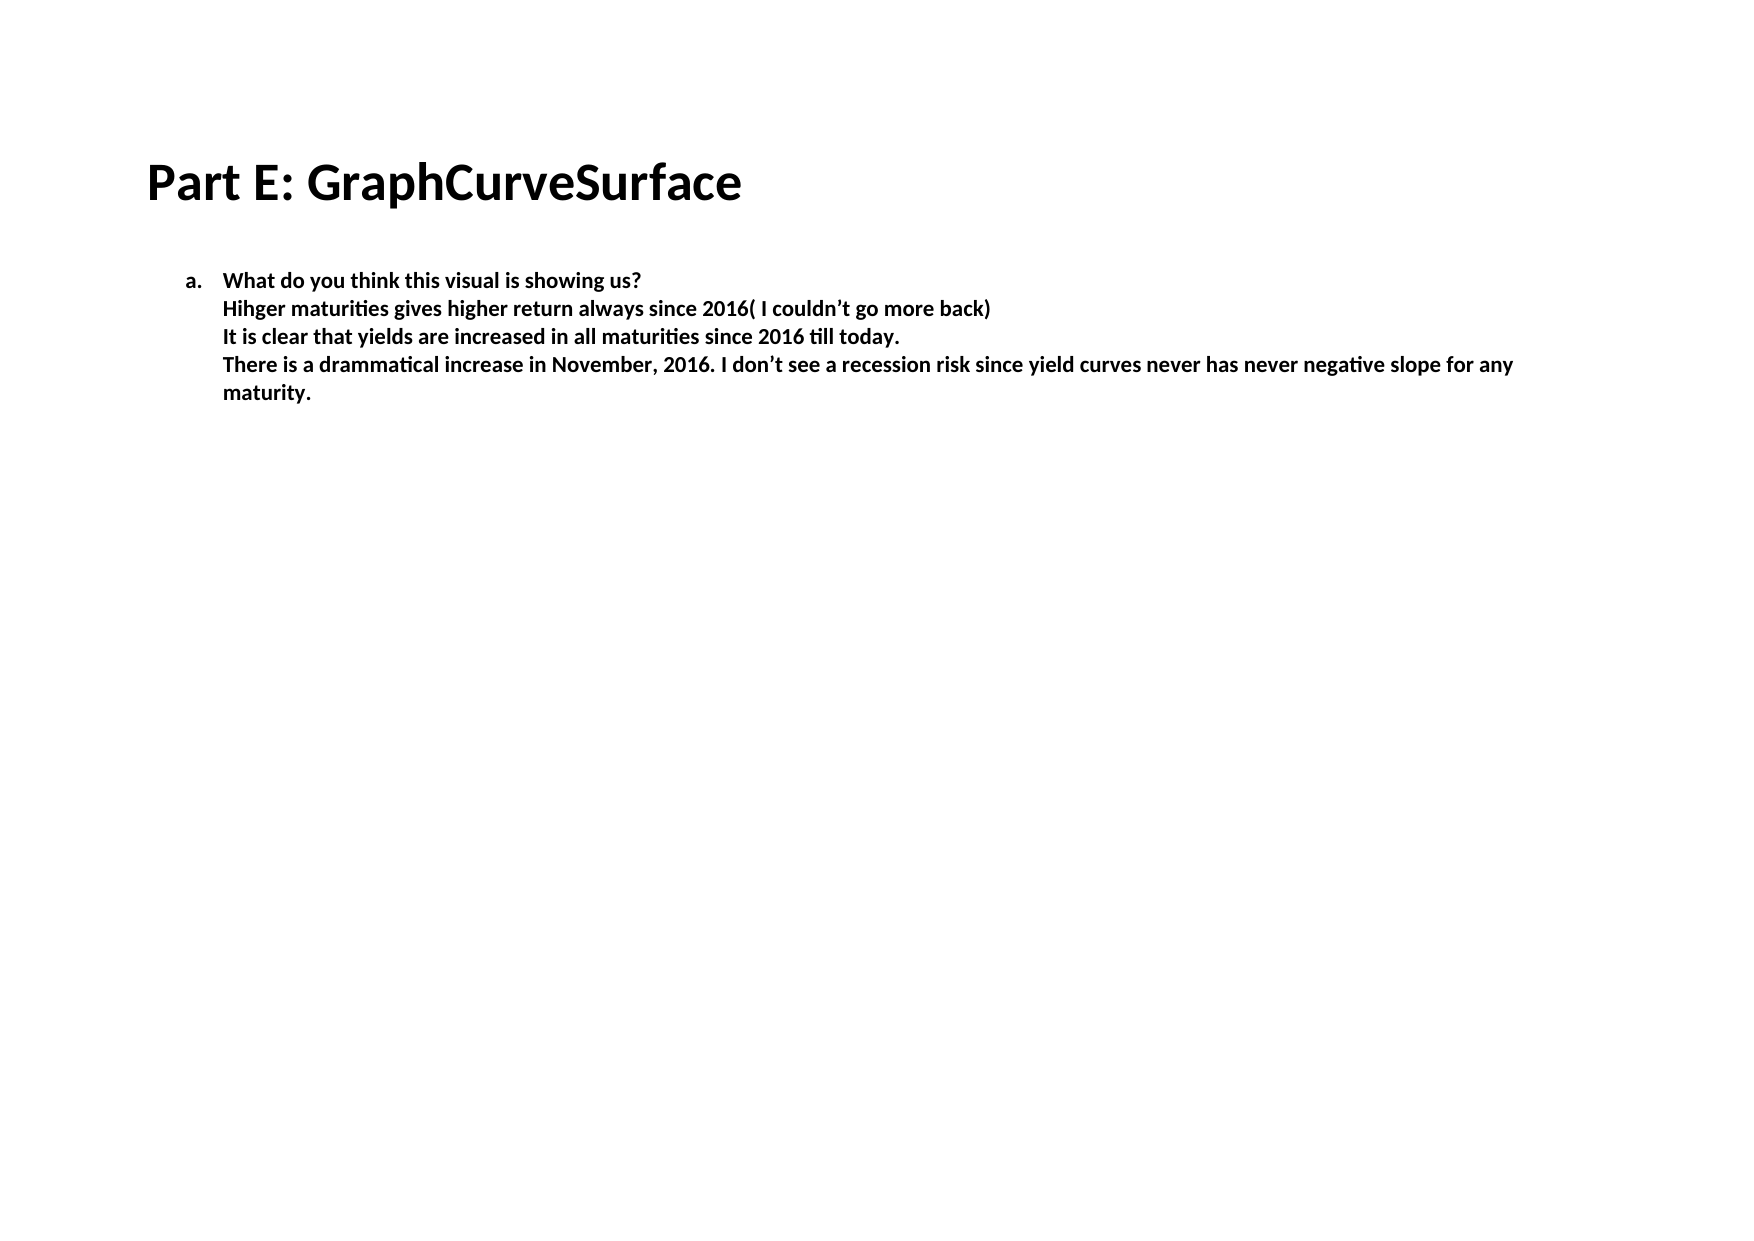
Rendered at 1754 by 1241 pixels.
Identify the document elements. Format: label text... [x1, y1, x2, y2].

text Part E: GraphCurveSurface [148, 148, 1606, 214]
text It is clear that yields are increased in all maturities since 2016 till today. [223, 322, 1606, 350]
text There is a drammatical increase in November, 2016. I don’t see a recession risk since yield curves never has never negative slope for any maturity. [223, 350, 1606, 406]
list What do you think this visual is showing us? [185, 266, 1606, 294]
text Hihger maturities gives higher return always since 2016( I couldn’t go more back) [223, 294, 1606, 322]
